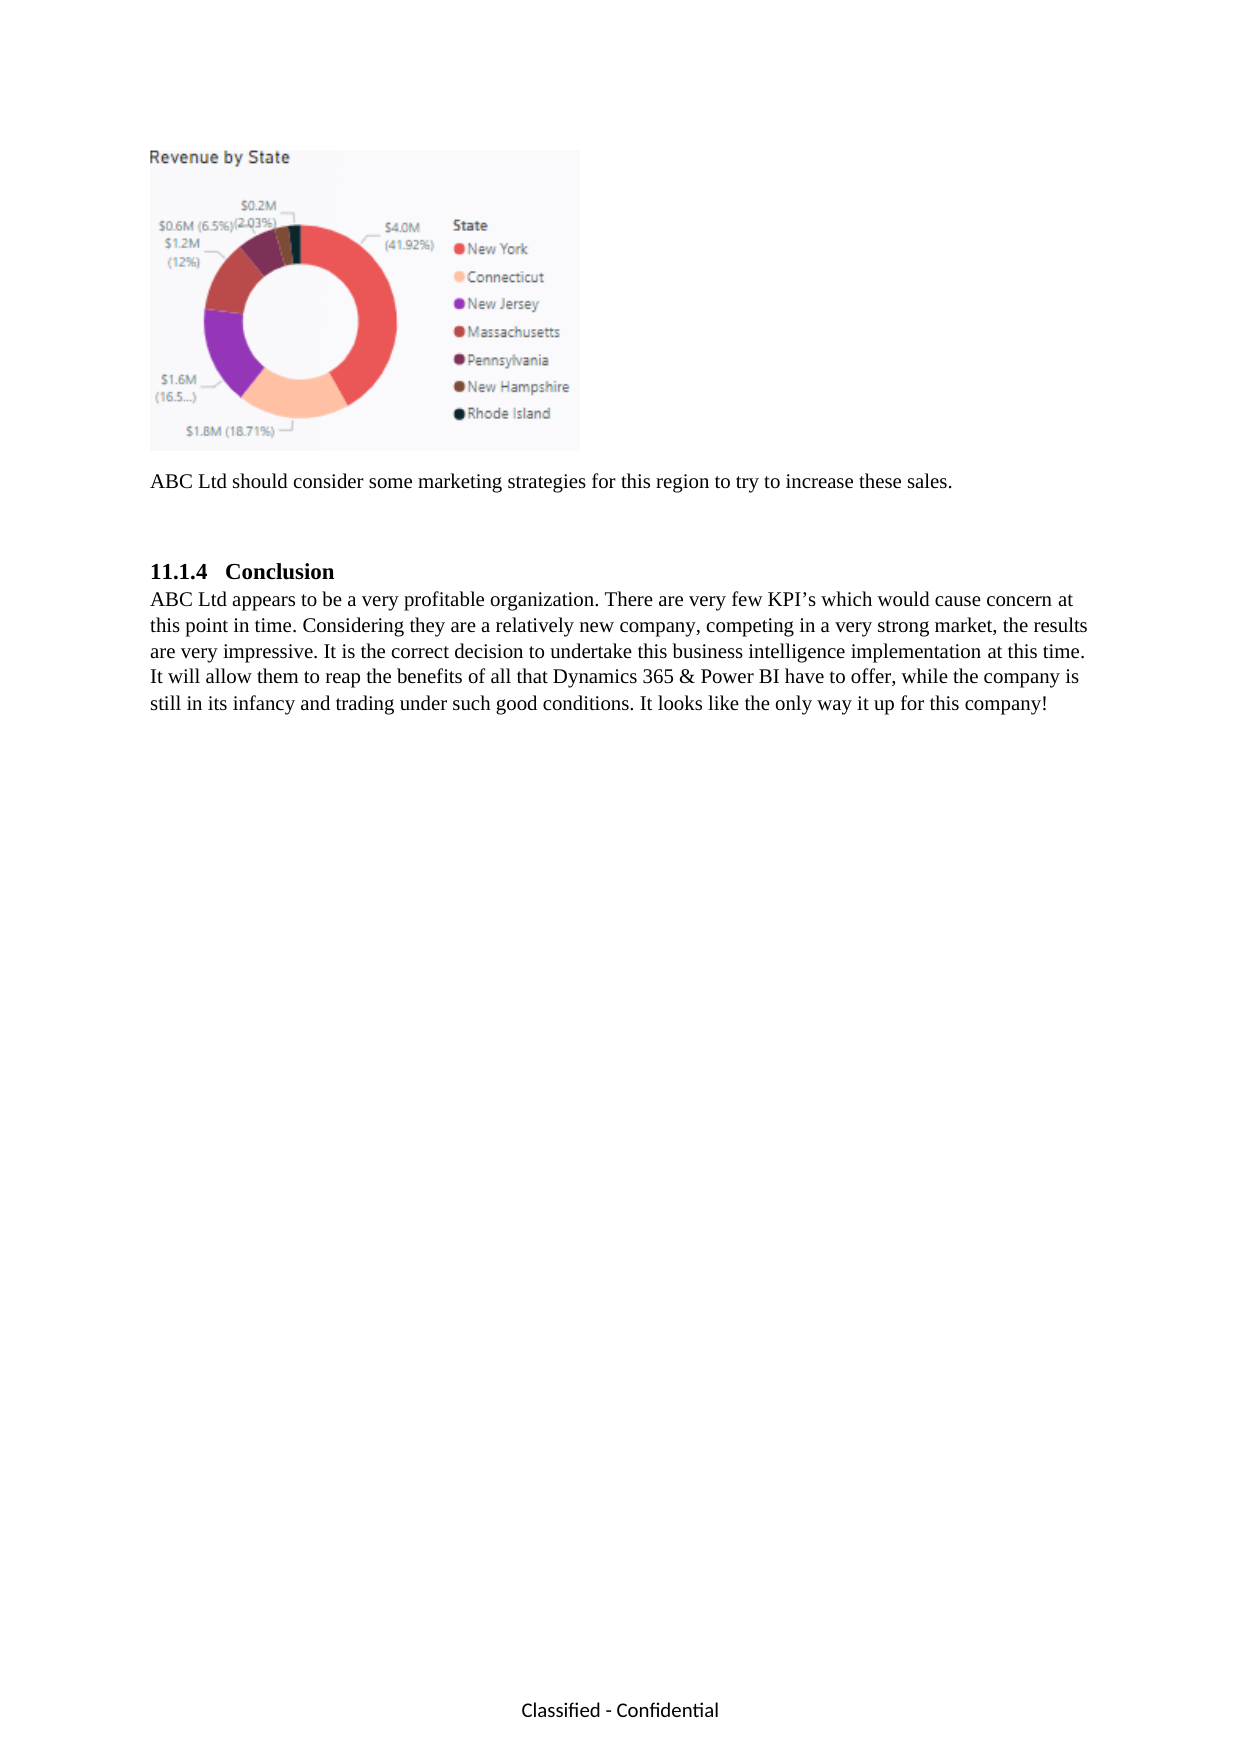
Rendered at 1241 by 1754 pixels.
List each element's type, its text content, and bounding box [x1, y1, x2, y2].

subtitle Conclusion [150, 558, 1090, 584]
picture [150, 150, 580, 451]
text ABC Ltd appears to be a very profitable organization. There are very few KPI’s which would cause concern at this point in time. Considering they are a relatively new company, competing in a very strong market, the results are very impressive. It is the correct decision to undertake this business intelligence implementation at this time. It will allow them to reap the benefits of all that Dynamics 365 & Power BI have to offer, while the company is still in its infancy and trading under such good conditions. It looks like the only way it up for this company! [150, 587, 1090, 714]
text ABC Ltd should consider some marketing strategies for this region to try to increase these sales. [150, 469, 1090, 493]
